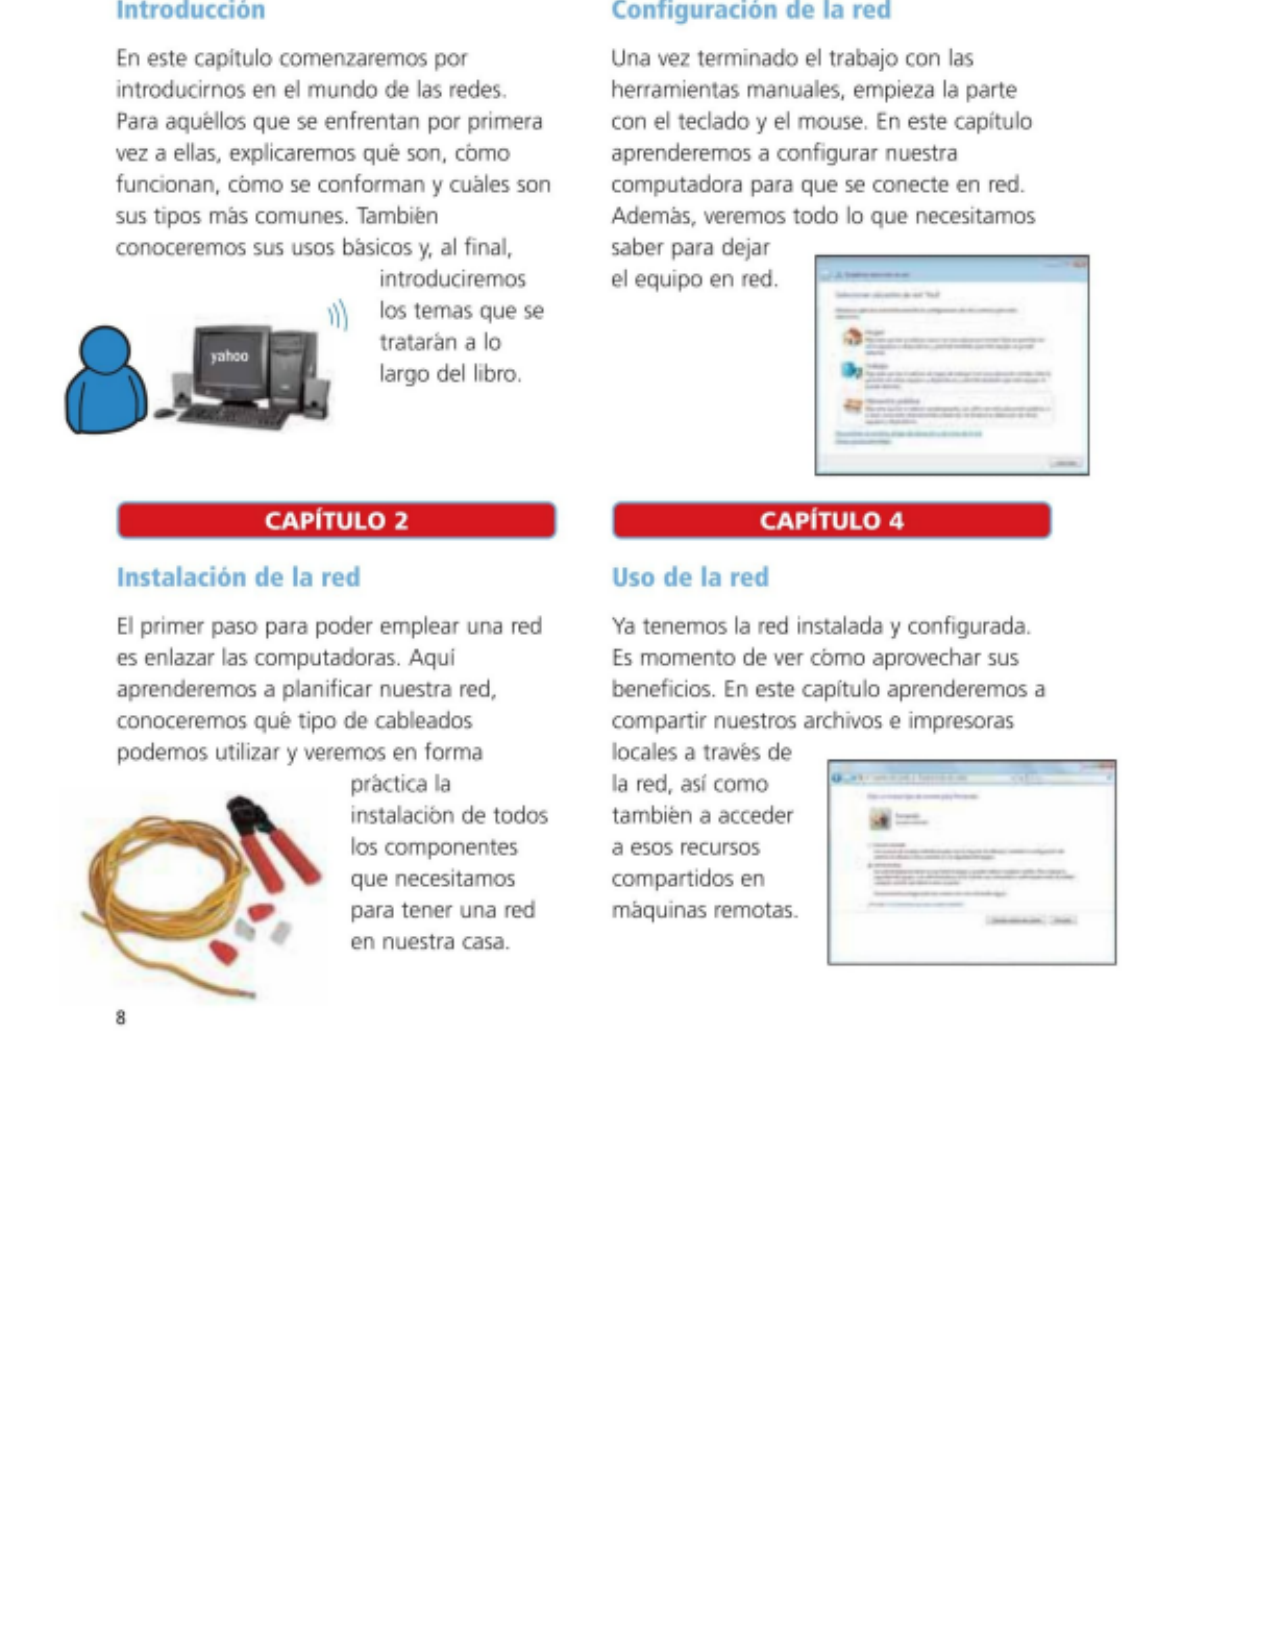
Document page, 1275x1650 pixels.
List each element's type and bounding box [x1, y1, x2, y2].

picture [0, 0, 1182, 1083]
